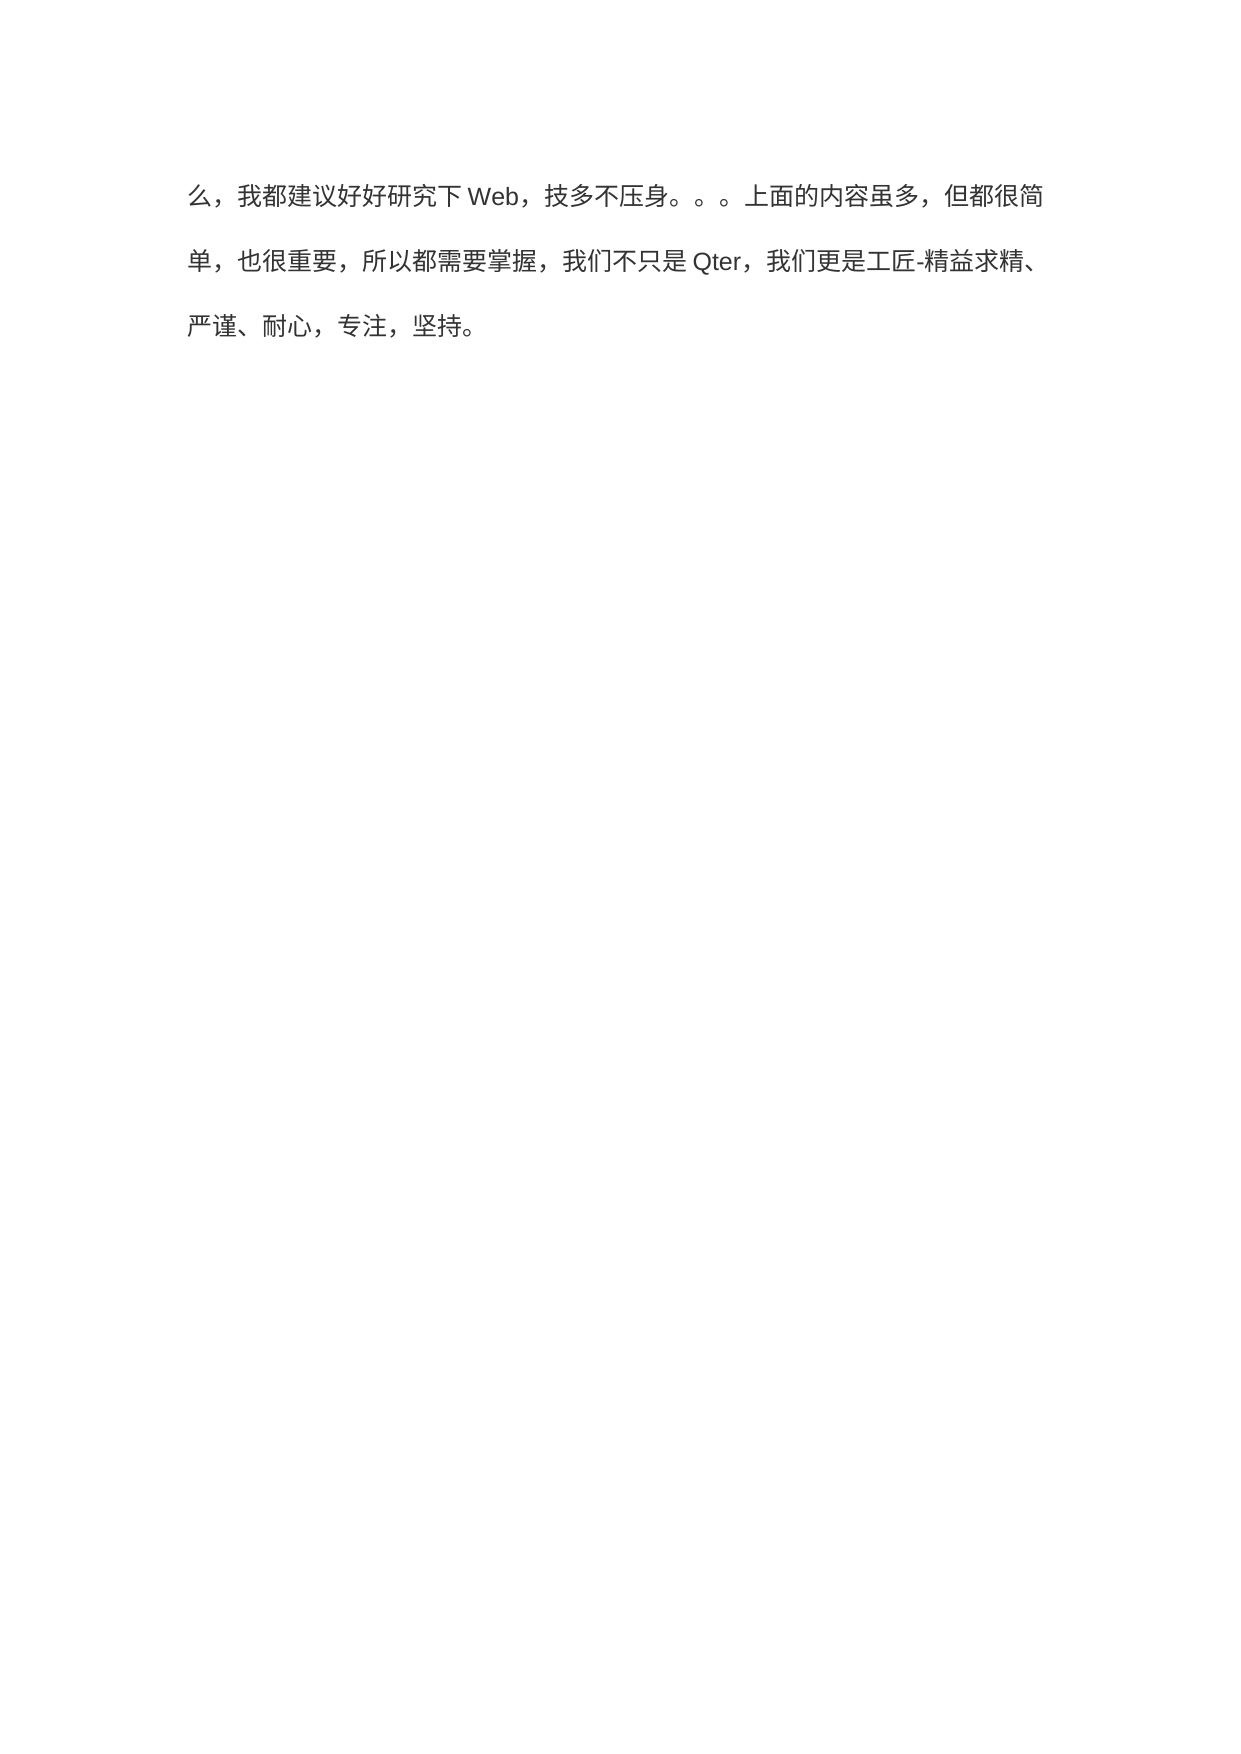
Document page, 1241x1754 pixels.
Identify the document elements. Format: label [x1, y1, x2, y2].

text [187, 162, 1053, 357]
